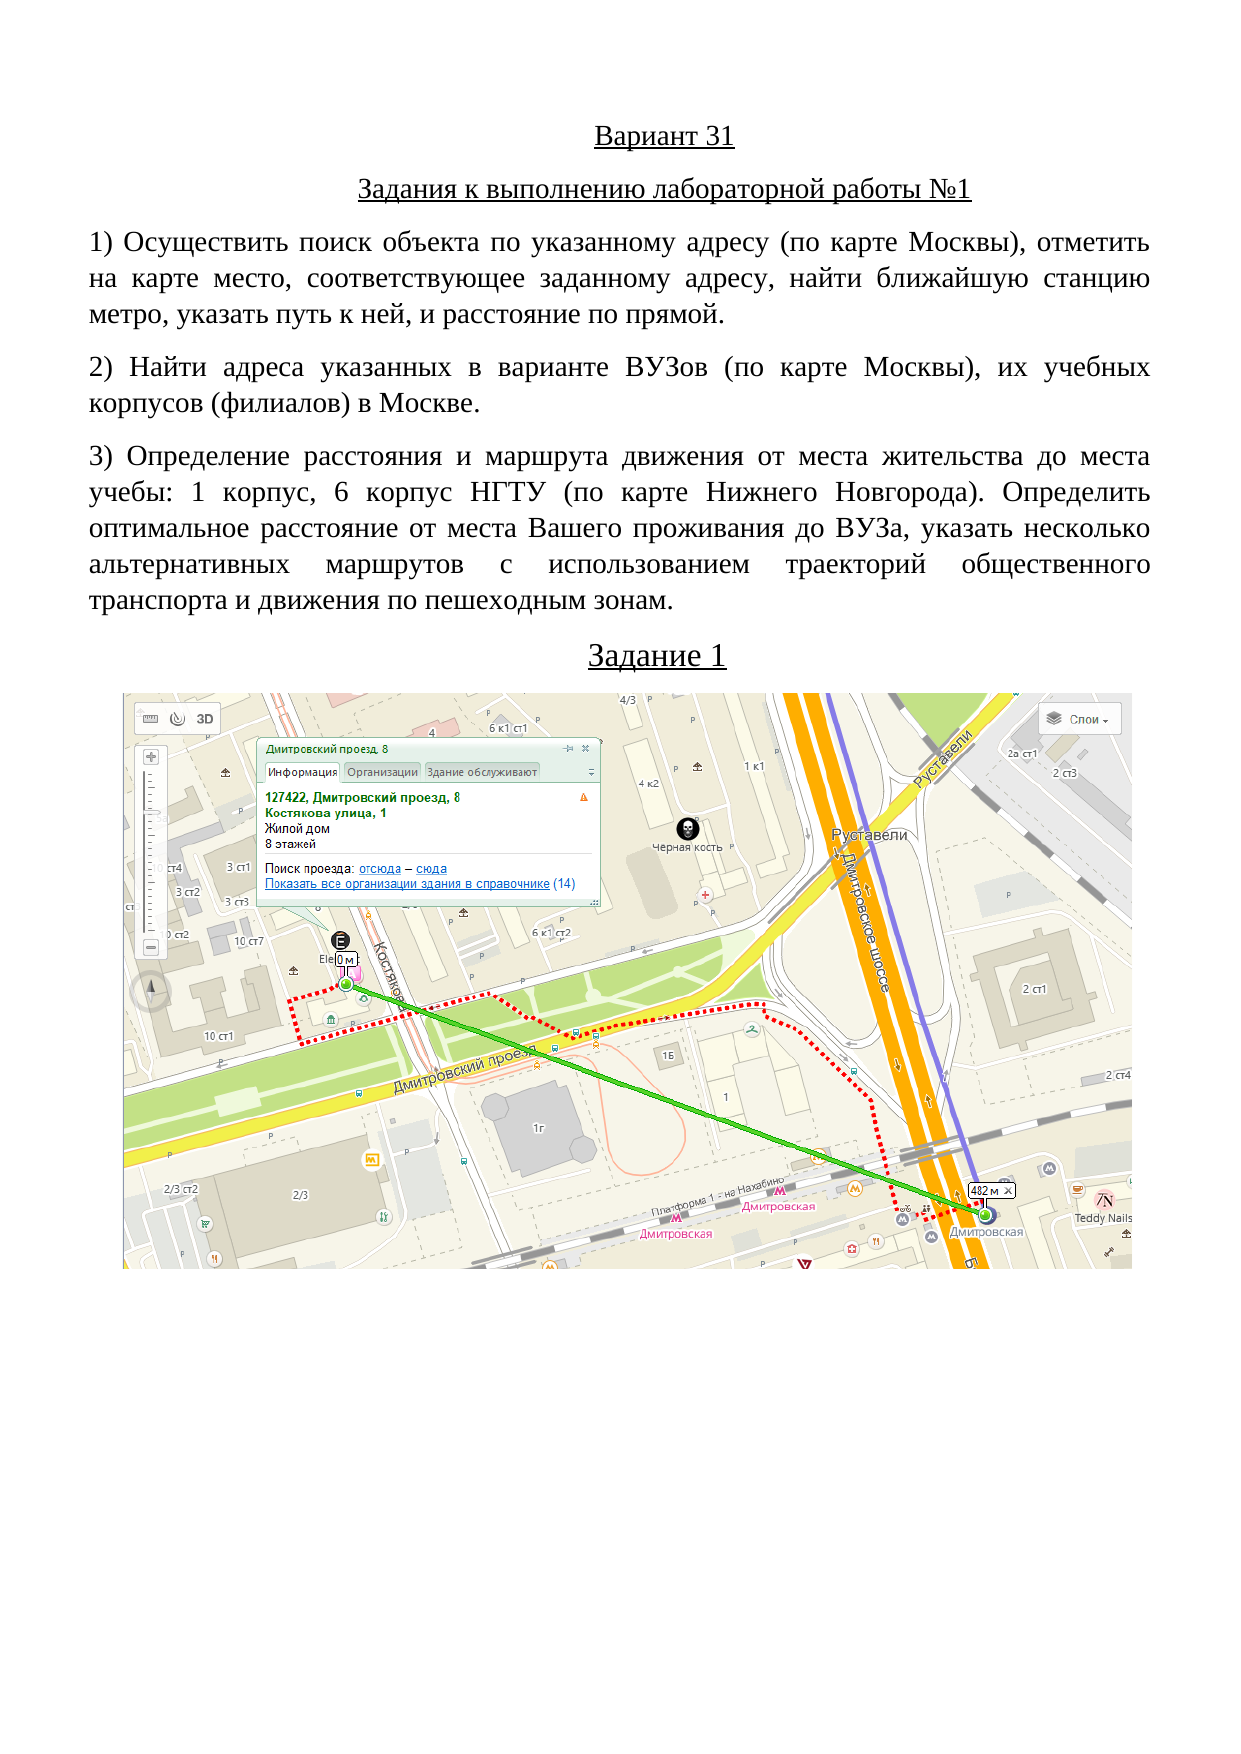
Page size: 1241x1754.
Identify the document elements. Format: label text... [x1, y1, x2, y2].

picture [122, 693, 1133, 1269]
text Вариант 31 [177, 118, 1152, 152]
text 1) Осуществить поиск объекта по указанному адресу (по карте Москвы), отметить на карте место, соответствующее заданному адресу, найти ближайшую станцию метро, указать путь к ней, и расстояние по прямой. [88, 224, 1152, 329]
text Задания к выполнению лабораторной работы №1 [177, 171, 1152, 204]
text 2) Найти адреса указанных в варианте ВУЗов (по карте Москвы), их учебных корпусов (филиалов) в Москве. [88, 349, 1152, 418]
text Задание 1 [103, 635, 1152, 673]
text 3) Определение расстояния и маршрута движения от места жительства до места учебы: 1 корпус, 6 корпус НГТУ (по карте Нижнего Новгорода). Определить оптимальное расстояние от места Вашего проживания до ВУЗа, указать несколько альтернативных маршрутов с использованием траекторий общественного транспорта и движения по пешеходным зонам. [88, 438, 1152, 616]
